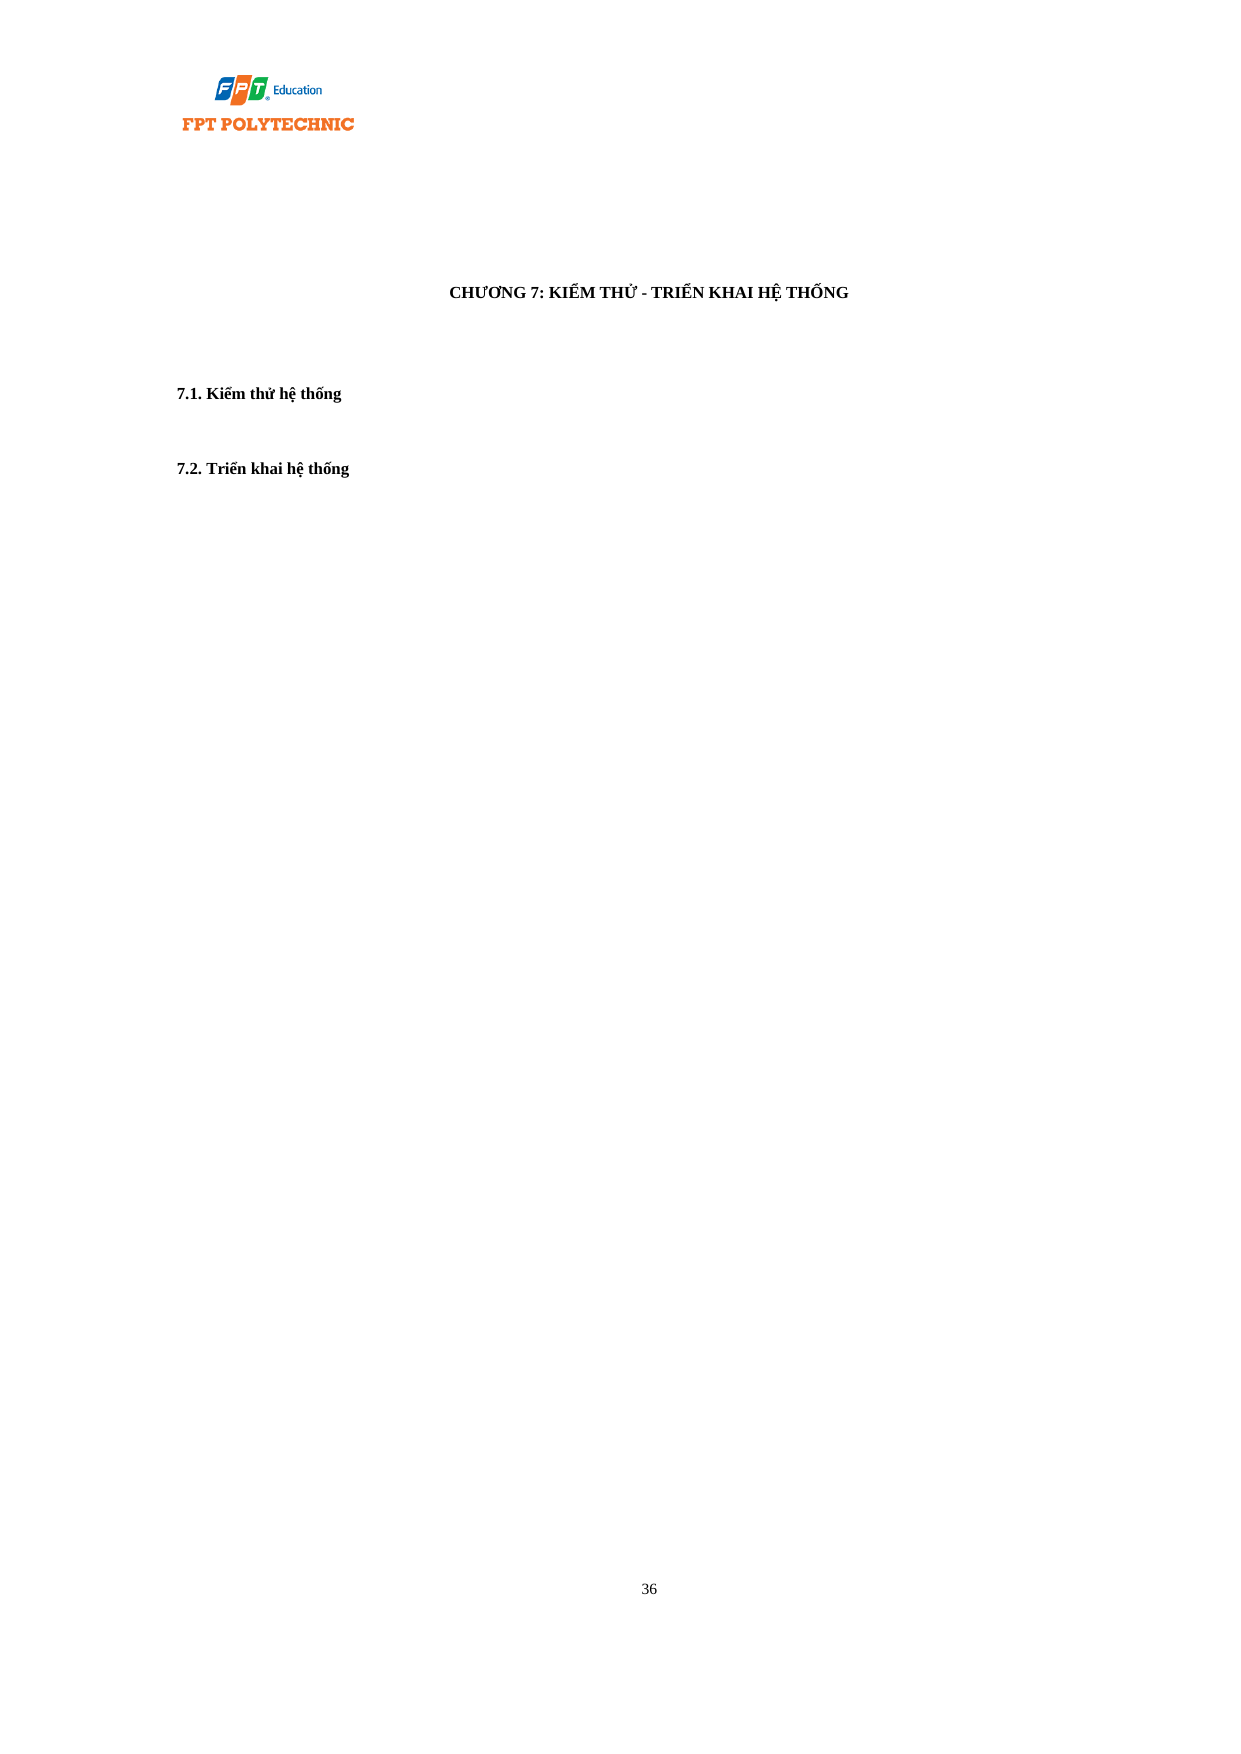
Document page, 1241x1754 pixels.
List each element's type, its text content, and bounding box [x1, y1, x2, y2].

picture [177, 75, 360, 133]
subtitle 7.2. Triển khai hệ thống [177, 445, 1122, 478]
subtitle 7.1. Kiểm thử hệ thống [177, 369, 1122, 403]
subtitle CHƯƠNG 7: KIỂM THỬ - TRIỂN KHAI HỆ THỐNG [177, 269, 1122, 303]
